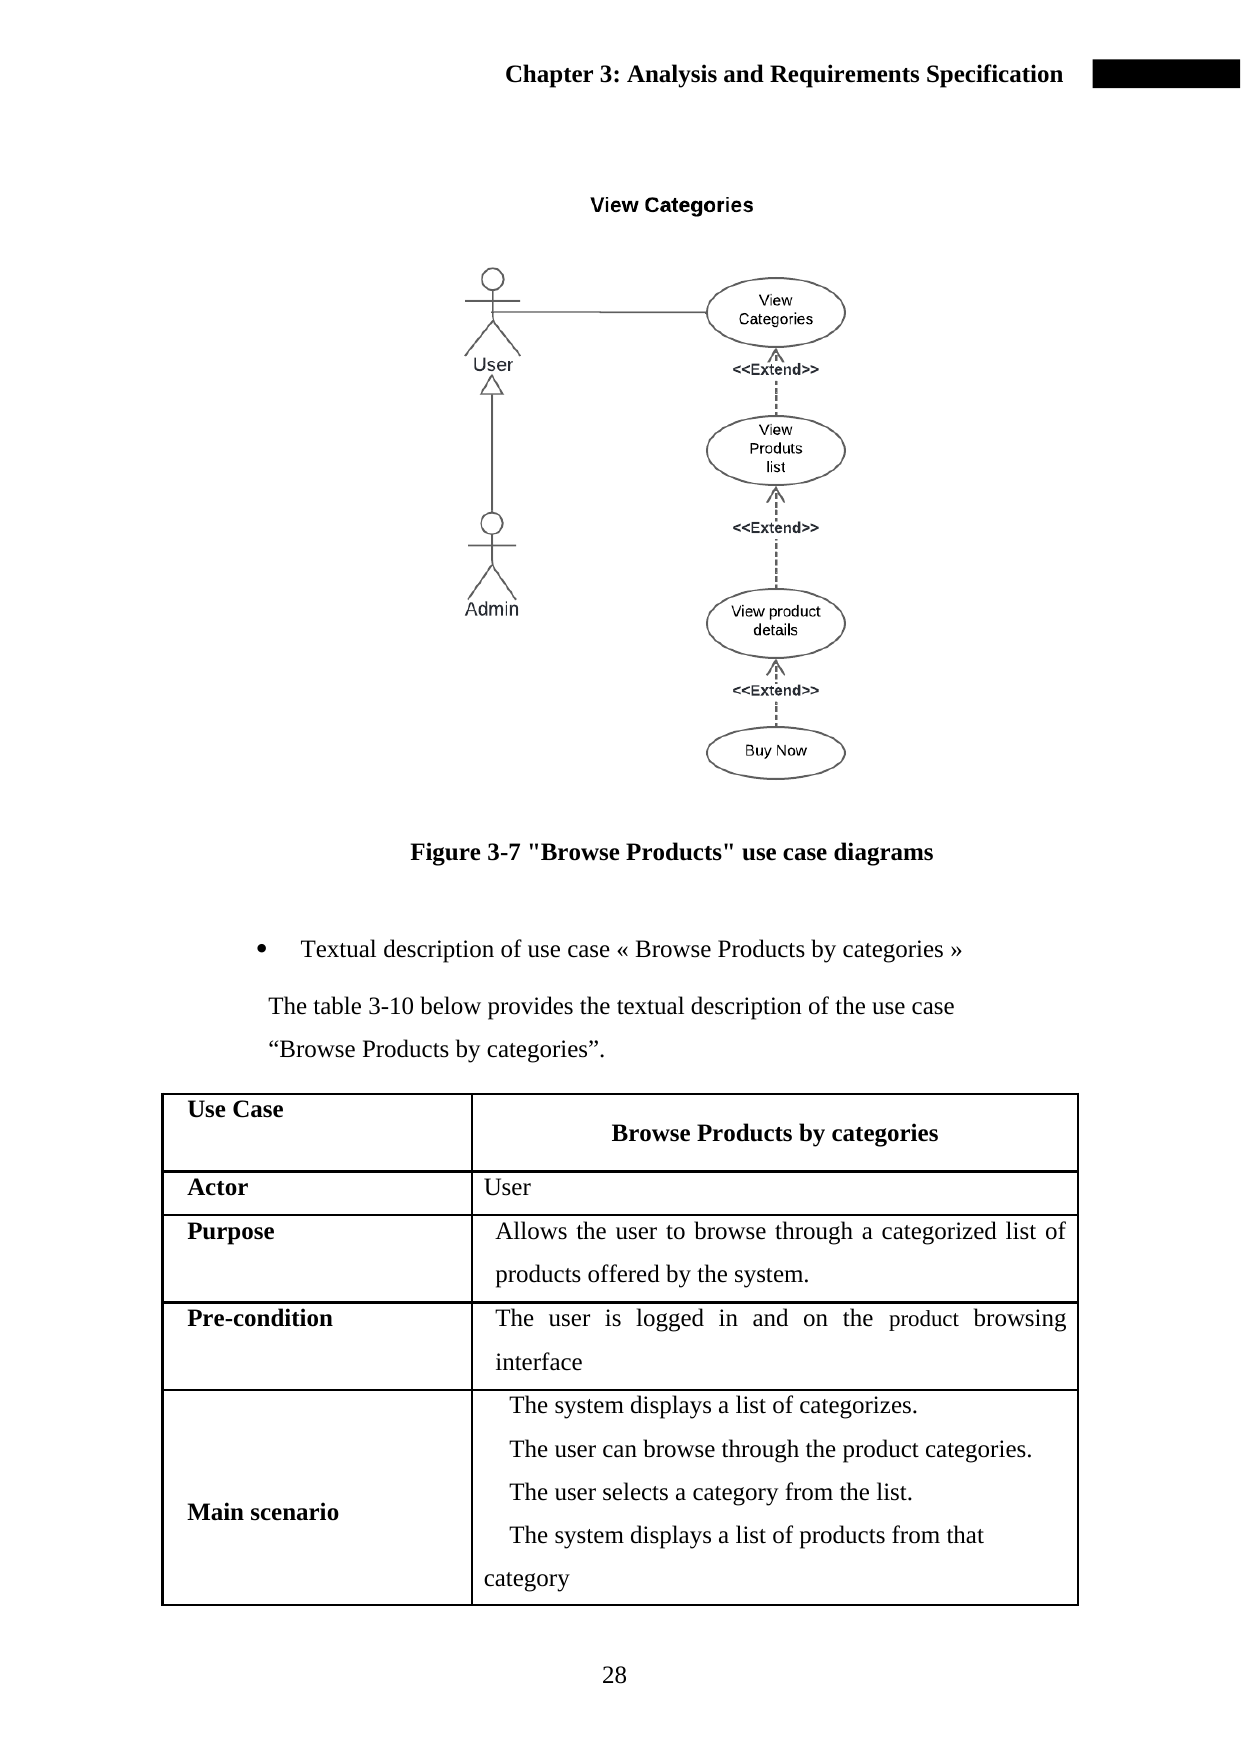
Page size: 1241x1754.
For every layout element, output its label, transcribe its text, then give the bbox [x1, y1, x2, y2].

table_cell Purpose [164, 1216, 471, 1301]
table_cell Allows the user to browse through a categorized list of products offered by the system. [473, 1216, 1077, 1301]
picture [361, 147, 879, 813]
table_cell The user is logged in and on the product browsing interface [473, 1304, 1077, 1388]
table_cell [473, 1391, 1077, 1604]
text Figure ‎3-7 "Browse Products" use case diagrams [177, 837, 1093, 866]
table_cell Pre-condition [164, 1304, 471, 1388]
table_cell User [473, 1173, 1077, 1214]
text The table 3-10 below provides the textual description of the use case “Browse Products by categories”. [268, 991, 1037, 1063]
text · Textual description of use case « Browse Products by categories » [177, 934, 1093, 963]
table_header Browse Products by categories [473, 1095, 1077, 1170]
table_cell Actor [164, 1173, 471, 1214]
table_header Use Case [164, 1095, 471, 1170]
table_cell Main scenario [164, 1391, 471, 1604]
